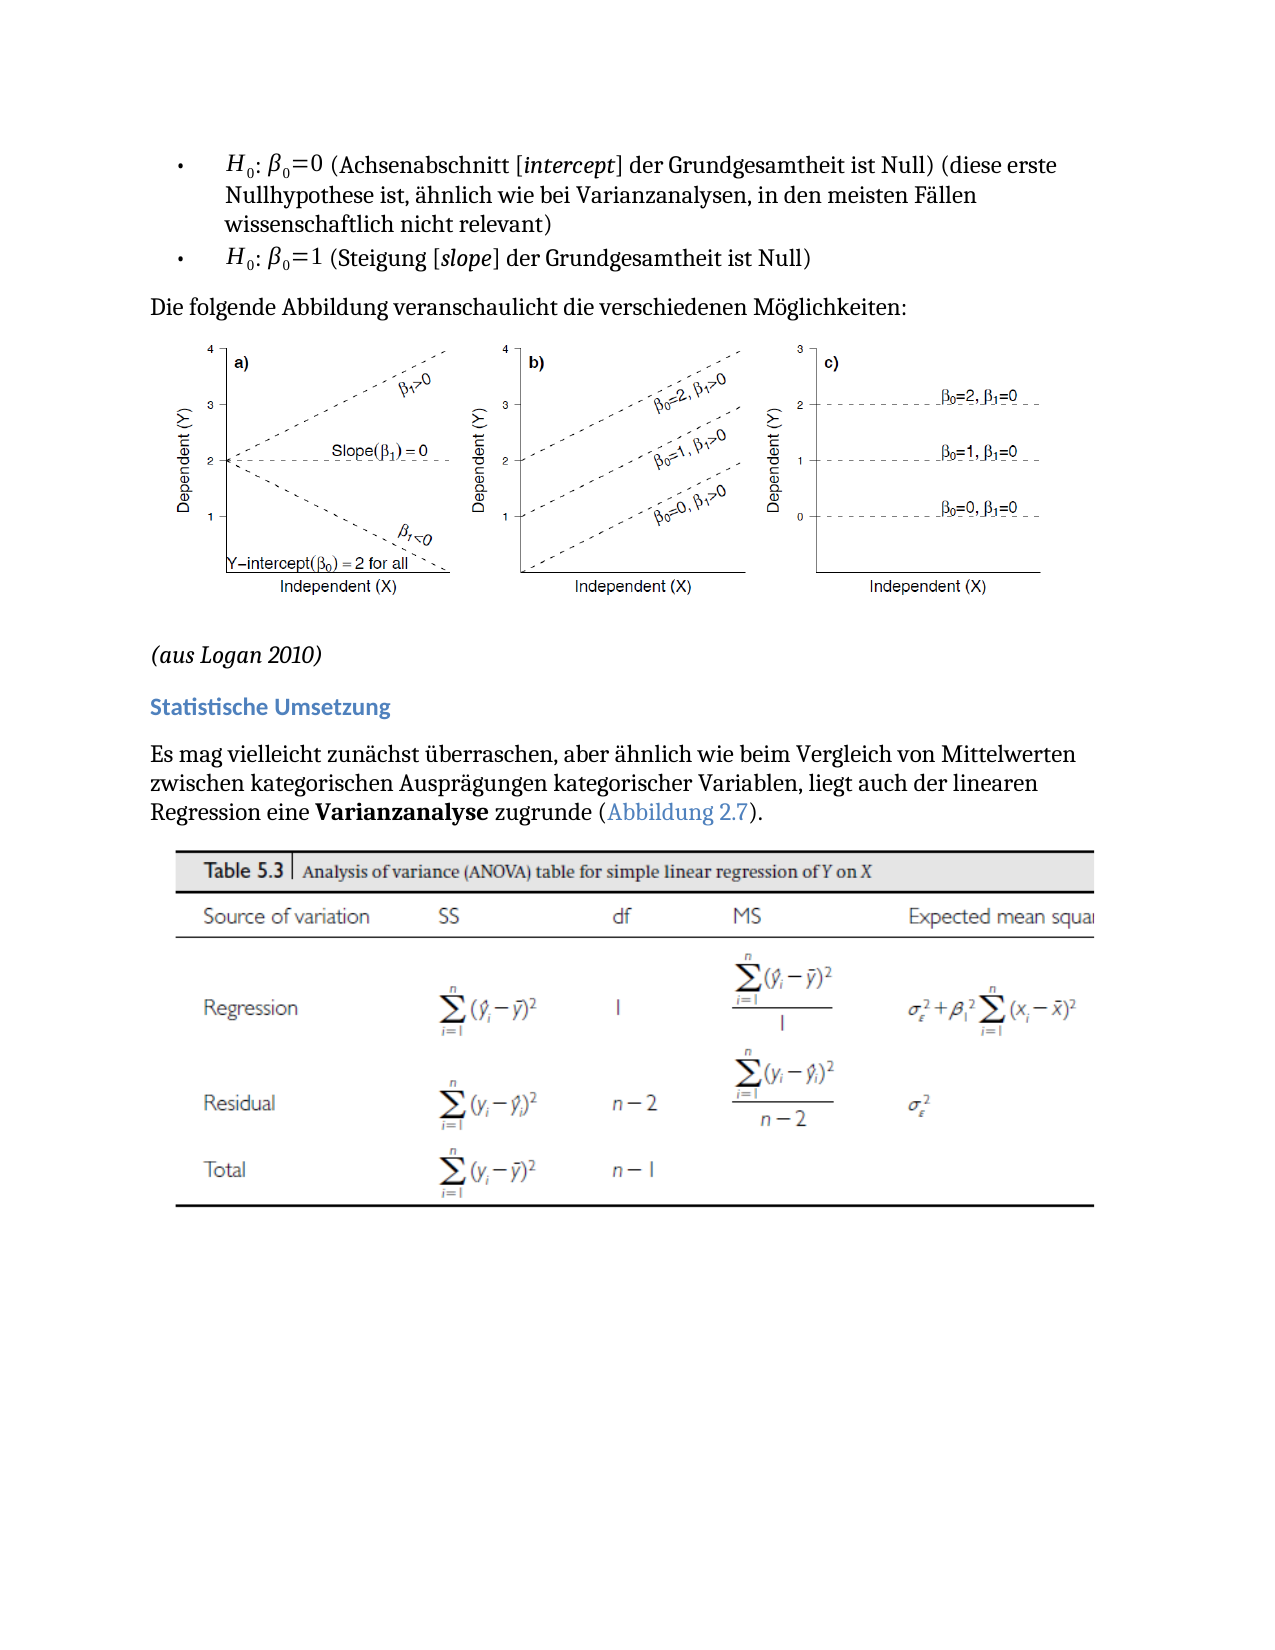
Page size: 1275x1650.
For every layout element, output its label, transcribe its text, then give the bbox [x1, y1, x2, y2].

text Es mag vielleicht zunächst überraschen, aber ähnlich wie beim Vergleich von Mittelwerten zwischen kategorischen Ausprägungen kategorischer Variablen, liegt auch der linearen Regression eine Varianzanalyse zugrunde (Abbildung 2.7). [150, 740, 1125, 826]
text Die folgende Abbildung veranschaulicht die verschiedenen Möglichkeiten: [150, 293, 1125, 321]
list : (Steigung [slope] der Grundgesamtheit ist Null) [175, 243, 1125, 274]
text (aus Logan 2010) [150, 641, 1125, 670]
table_header [139, 845, 1094, 1236]
picture [168, 340, 1047, 621]
picture [168, 845, 1095, 1215]
list : (Achsenabschnitt [intercept] der Grundgesamtheit ist Null) (diese erste Nullhypothese ist, ähnlich wie bei Varianzanalysen, in den meisten Fällen wissenschaftlich nicht relevant) [175, 150, 1125, 239]
subtitle Statistische Umsetzung [150, 691, 1125, 721]
